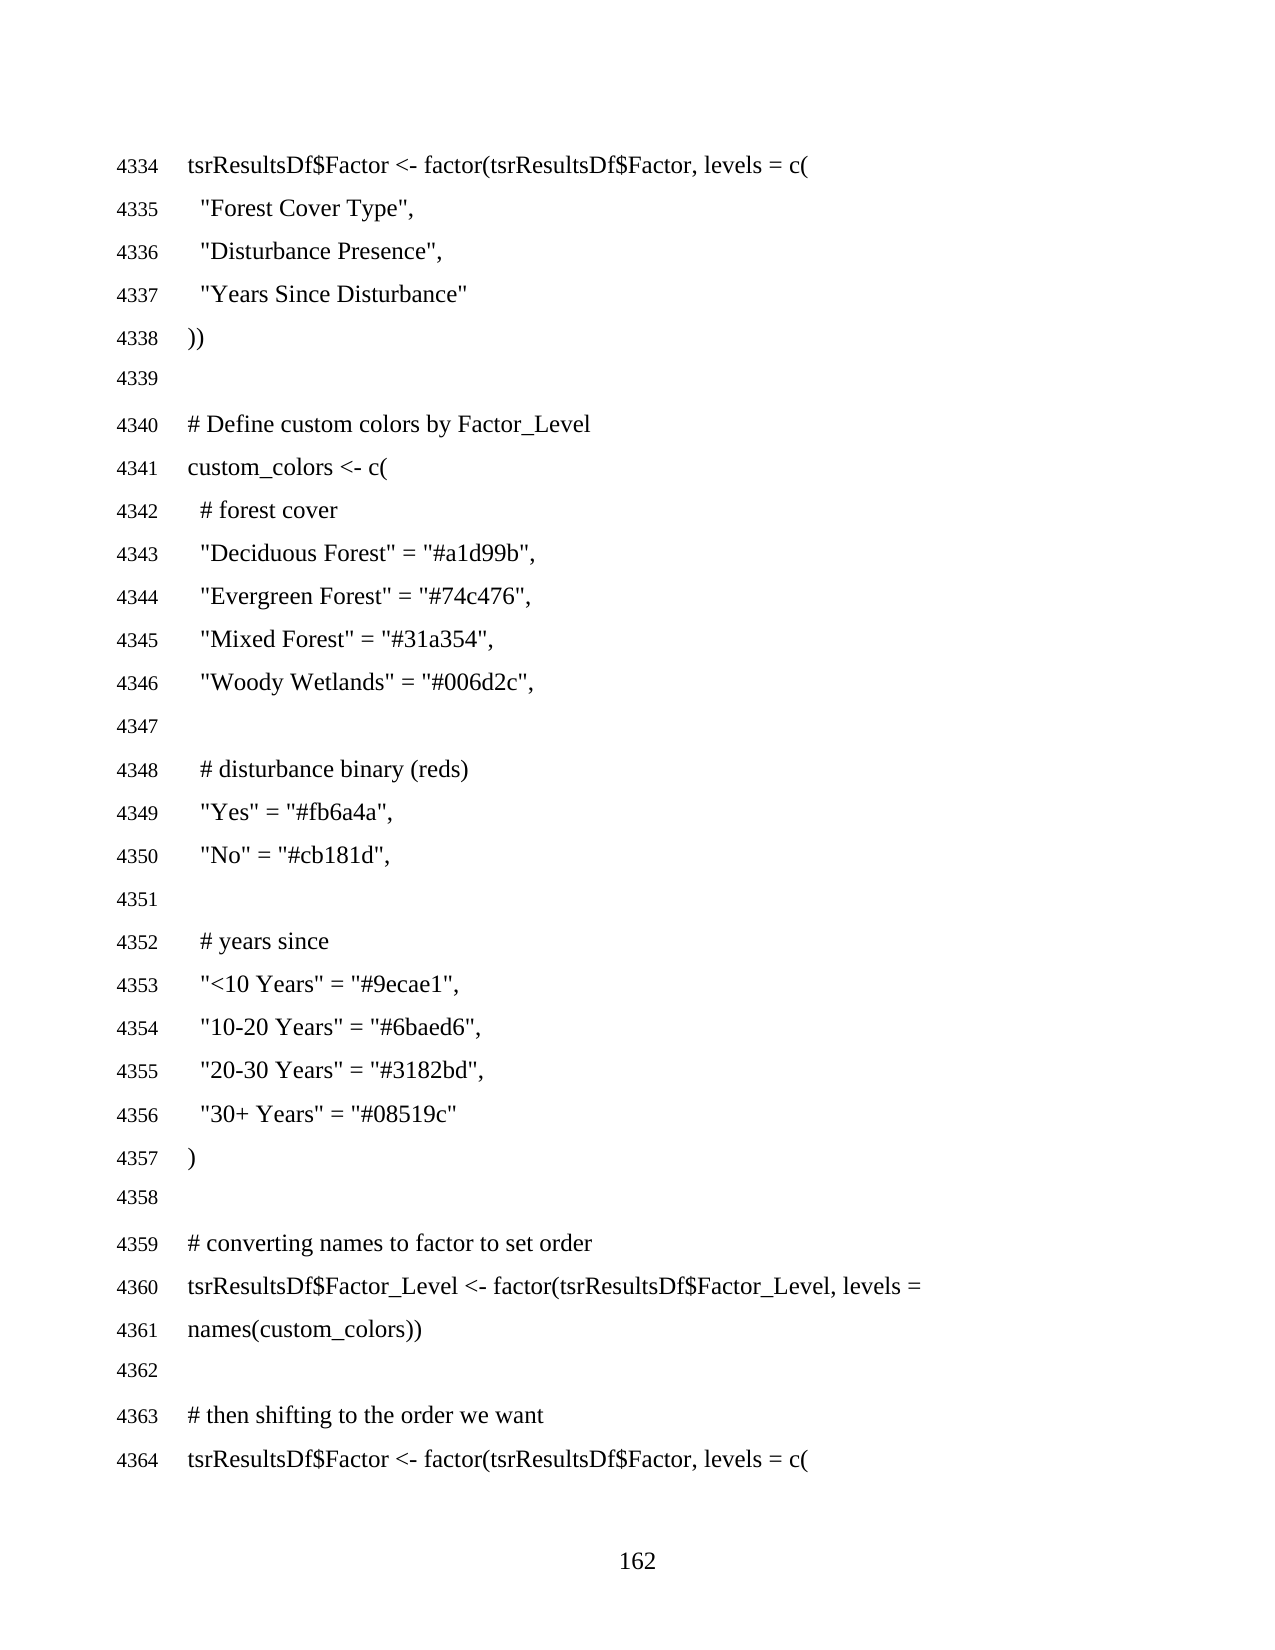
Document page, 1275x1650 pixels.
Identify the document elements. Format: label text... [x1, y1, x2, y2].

text tsrResultsDf$Factor <- factor(tsrResultsDf$Factor, levels = c( [187, 150, 1087, 179]
text "Disturbance Presence", [187, 236, 1087, 265]
text "Woody Wetlands" = "#006d2c", [187, 667, 1087, 696]
text # forest cover [187, 495, 1087, 524]
text # converting names to factor to set order [187, 1228, 1087, 1257]
text # Define custom colors by Factor_Level [187, 409, 1087, 437]
text "No" = "#cb181d", [187, 840, 1087, 869]
text "20-30 Years" = "#3182bd", [187, 1056, 1087, 1084]
text )) [187, 322, 1087, 351]
text "10-20 Years" = "#6baed6", [187, 1012, 1087, 1041]
text "30+ Years" = "#08519c" [187, 1099, 1087, 1127]
text "Mixed Forest" = "#31a354", [187, 624, 1087, 653]
text ) [187, 1142, 1087, 1171]
text "Years Since Disturbance" [187, 279, 1087, 308]
text tsrResultsDf$Factor_Level <- factor(tsrResultsDf$Factor_Level, levels = names(custom_colors)) [187, 1271, 1087, 1343]
text custom_colors <- c( [187, 452, 1087, 481]
text tsrResultsDf$Factor <- factor(tsrResultsDf$Factor, levels = c( [187, 1444, 1087, 1472]
text # then shifting to the order we want [187, 1401, 1087, 1429]
text "<10 Years" = "#9ecae1", [187, 969, 1087, 998]
text "Deciduous Forest" = "#a1d99b", [187, 538, 1087, 567]
text "Yes" = "#fb6a4a", [187, 797, 1087, 826]
text # years since [187, 926, 1087, 955]
text "Forest Cover Type", [187, 193, 1087, 222]
text "Evergreen Forest" = "#74c476", [187, 581, 1087, 610]
text # disturbance binary (reds) [187, 754, 1087, 782]
